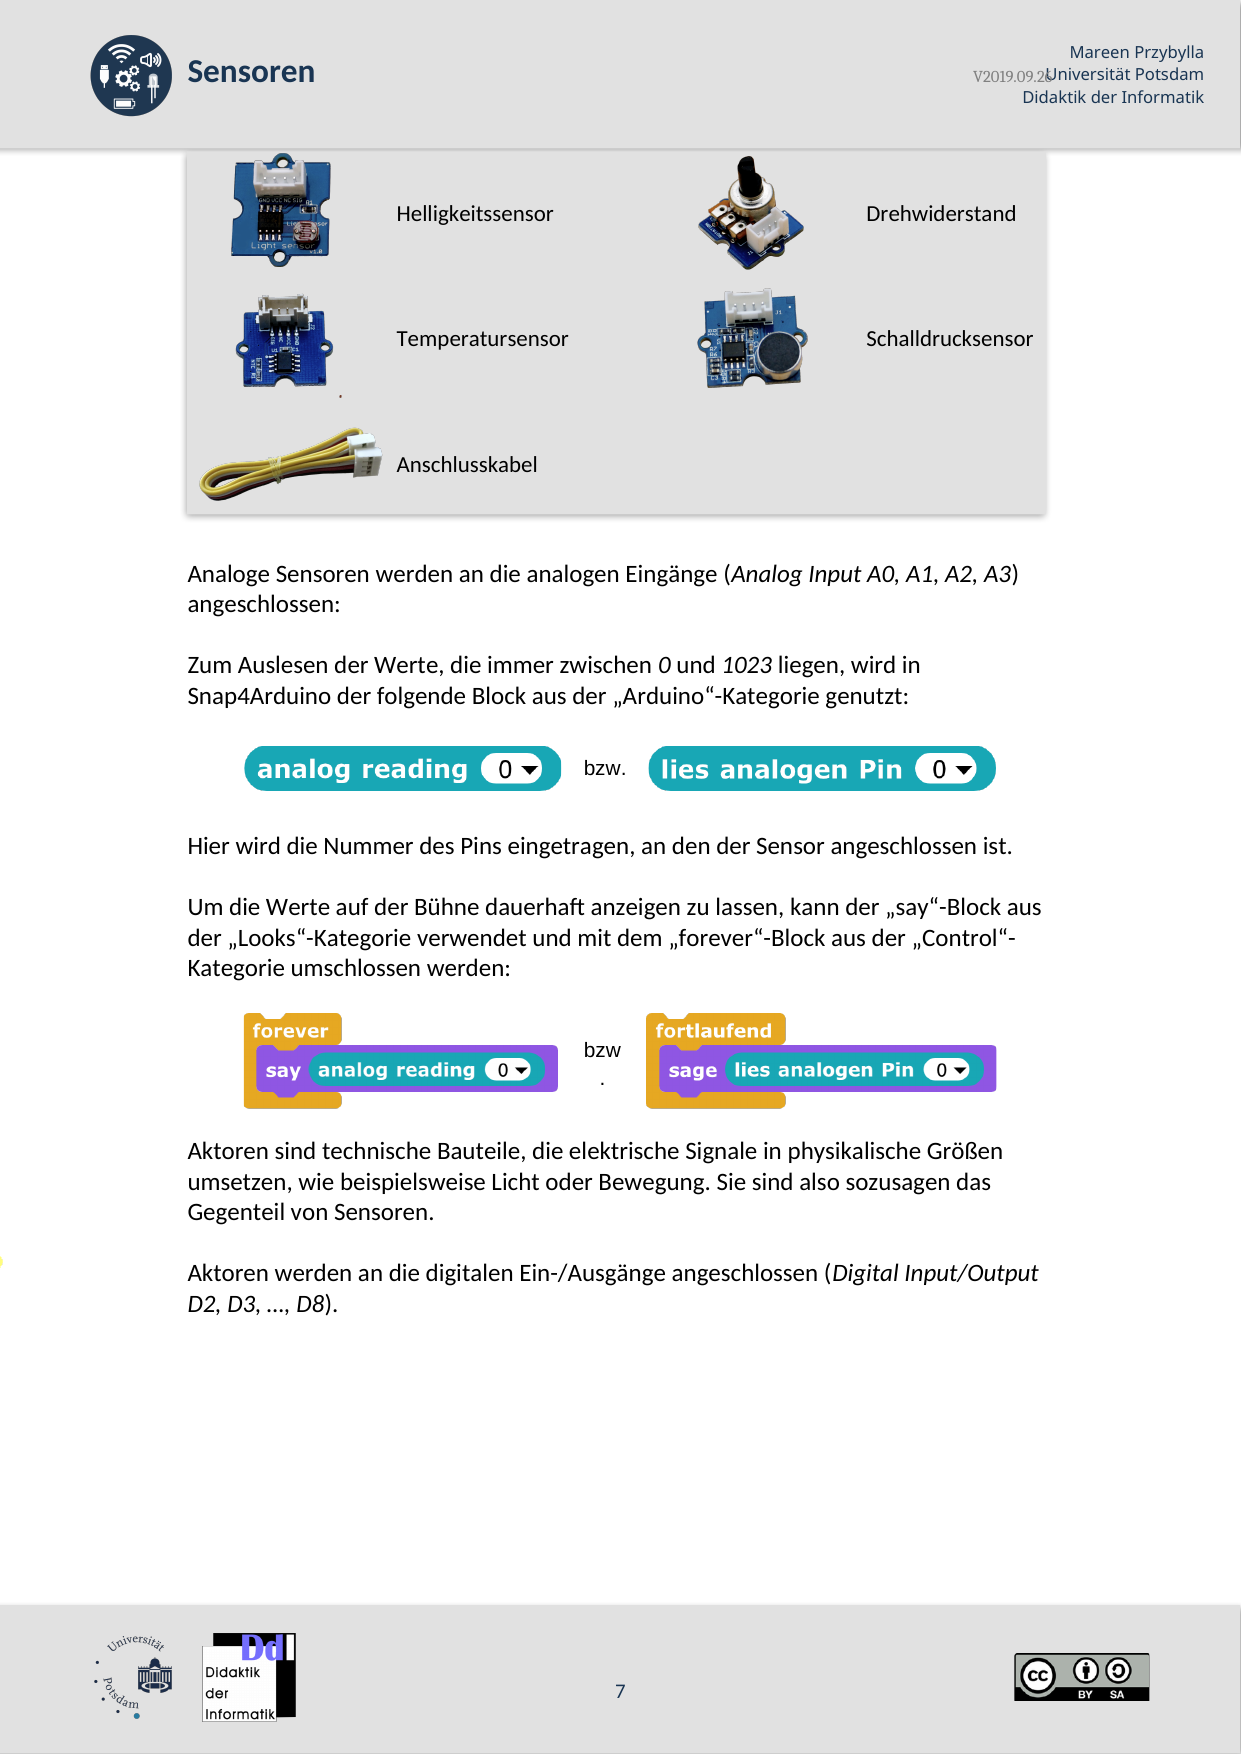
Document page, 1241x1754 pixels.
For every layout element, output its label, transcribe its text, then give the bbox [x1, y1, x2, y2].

table_header [233, 1014, 569, 1118]
picture [229, 150, 335, 269]
table_cell Anschlusskabel [385, 401, 592, 527]
table_header [638, 741, 1007, 800]
picture [1014, 1653, 1150, 1701]
table_cell Temperatursensor [385, 276, 592, 401]
table_cell Schalldrucksensor [855, 276, 1061, 401]
table_header [635, 1014, 1008, 1118]
table_header bzw. [572, 741, 637, 800]
table_cell Drehwiderstand [855, 150, 1061, 276]
table_header bzw. [570, 1014, 635, 1118]
table_cell [649, 276, 855, 401]
table_cell [649, 150, 855, 276]
picture [243, 1013, 558, 1114]
text Aktoren werden an die digitalen Ein-/Ausgänge angeschlossen (Digital Input/Output D2, D3, …, D8). [187, 1258, 1053, 1319]
picture [202, 1633, 296, 1722]
picture [190, 423, 386, 506]
table_header Helligkeitssensor [385, 150, 592, 276]
picture [648, 746, 996, 791]
picture [222, 279, 342, 398]
table_cell [179, 401, 385, 527]
text Aktoren sind technische Bauteile, die elektrische Signale in physikalische Größen umsetzen, wie beispielsweise Licht oder Bewegung. Sie sind also sozusagen das Gegenteil von Sensoren. [187, 1136, 1053, 1227]
text Hier wird die Nummer des Pins eingetragen, an den der Sensor angeschlossen ist. [187, 830, 1053, 861]
picture [90, 1633, 175, 1722]
picture [697, 153, 807, 272]
table_cell [179, 276, 385, 401]
picture [244, 746, 562, 791]
picture [87, 31, 175, 120]
text Zum Auslesen der Werte, die immer zwischen 0 und 1023 liegen, wird in Snap4Arduino der folgende Block aus der „Arduino“-Kategorie genutzt: [187, 649, 1053, 710]
table_header [179, 150, 385, 276]
text Analoge Sensoren werden an die analogen Eingänge (Analog Input A0, A1, A2, A3) angeschlossen: [187, 558, 1053, 619]
text Um die Werte auf der Bühne dauerhaft anzeigen zu lassen, kann der „say“-Block aus der „Looks“-Kategorie verwendet und mit dem „forever“-Block aus der „Control“-Kategorie umschlossen werden: [187, 891, 1053, 983]
picture [689, 279, 815, 398]
picture [646, 1013, 997, 1114]
table_header [233, 741, 572, 800]
